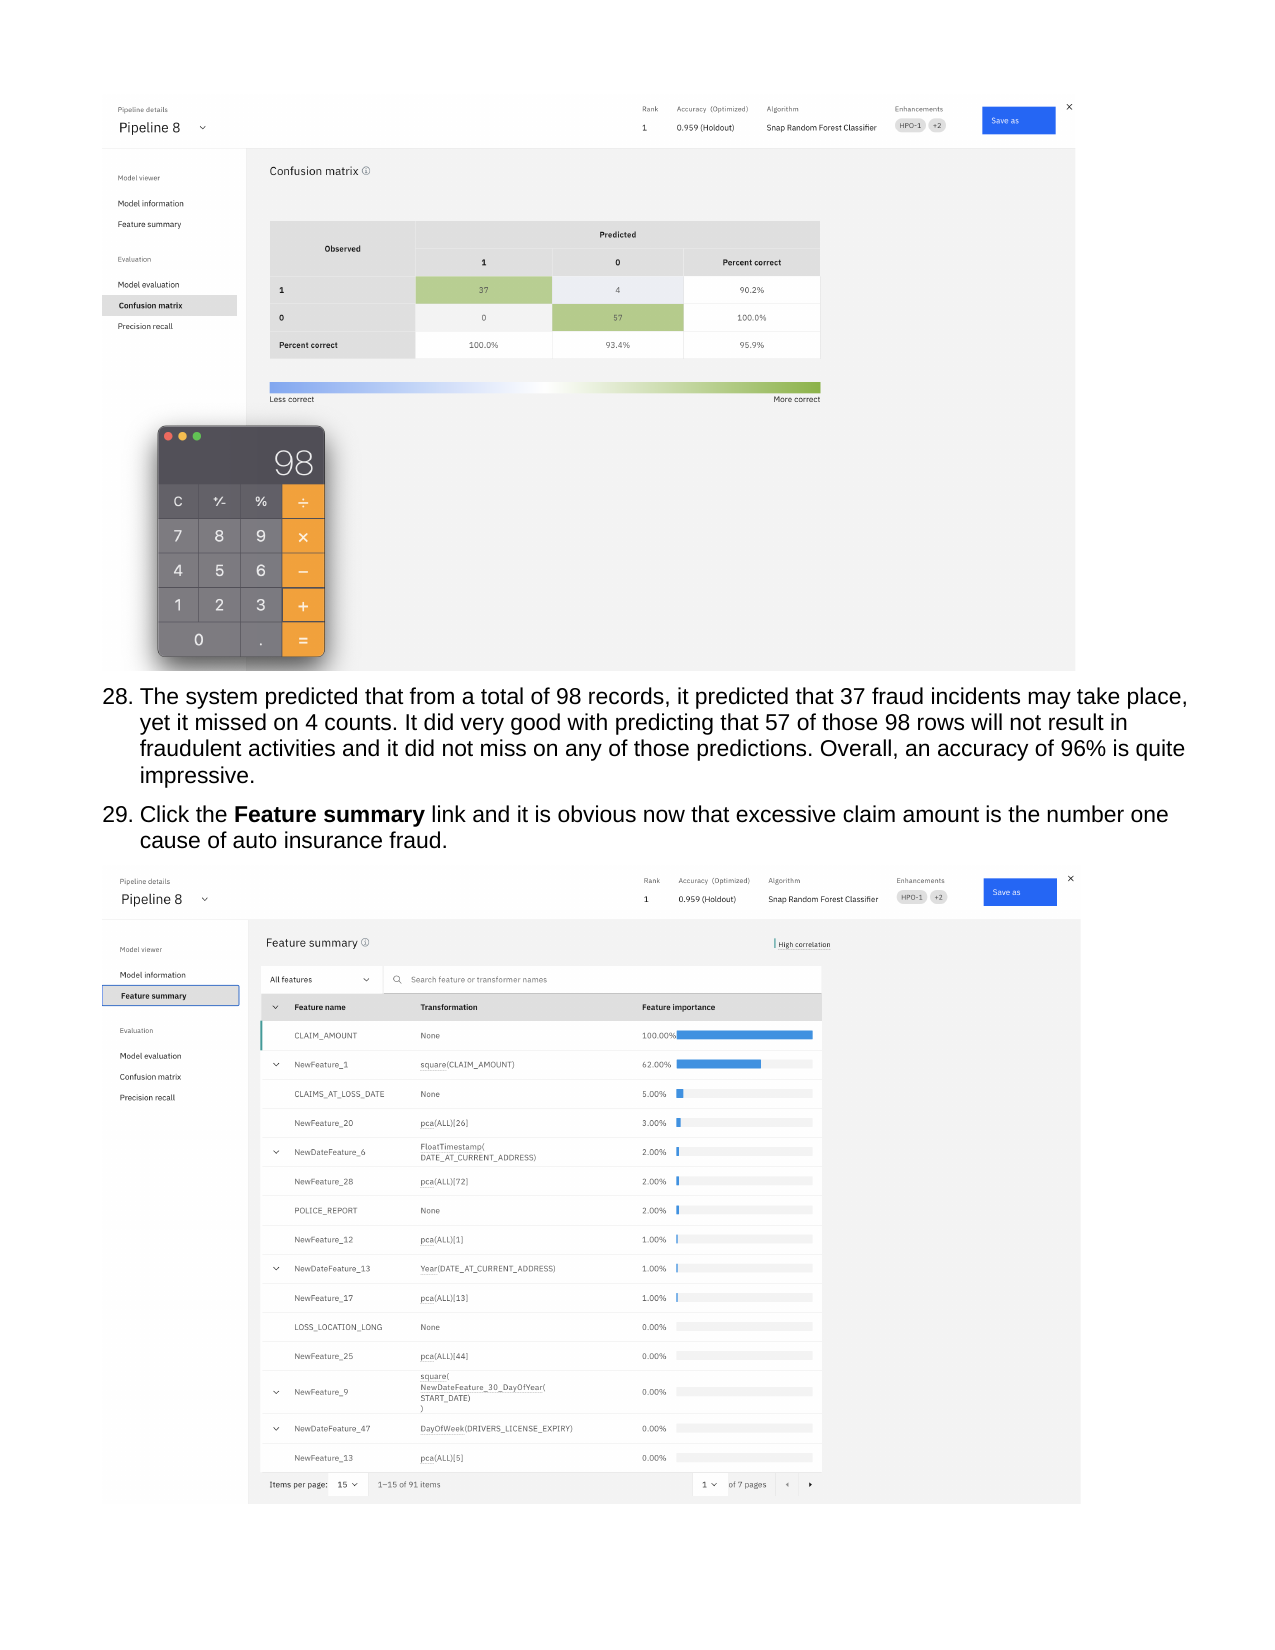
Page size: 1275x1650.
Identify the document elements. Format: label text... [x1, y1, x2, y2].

picture [102, 865, 1081, 1504]
picture [102, 94, 1076, 671]
list The system predicted that from a total of 98 records, it predicted that 37 fraud incidents may take place, yet it missed on 4 counts. It did very good with predicting that 57 of those 98 rows will not result in fraudulent activities and it did not miss on any of those predictions. Overall, an accuracy of 96% is quite impressive. [102, 683, 1196, 788]
list Click the Feature summary link and it is obvious now that excessive claim amount is the number one cause of auto insurance fraud. [102, 801, 1196, 853]
